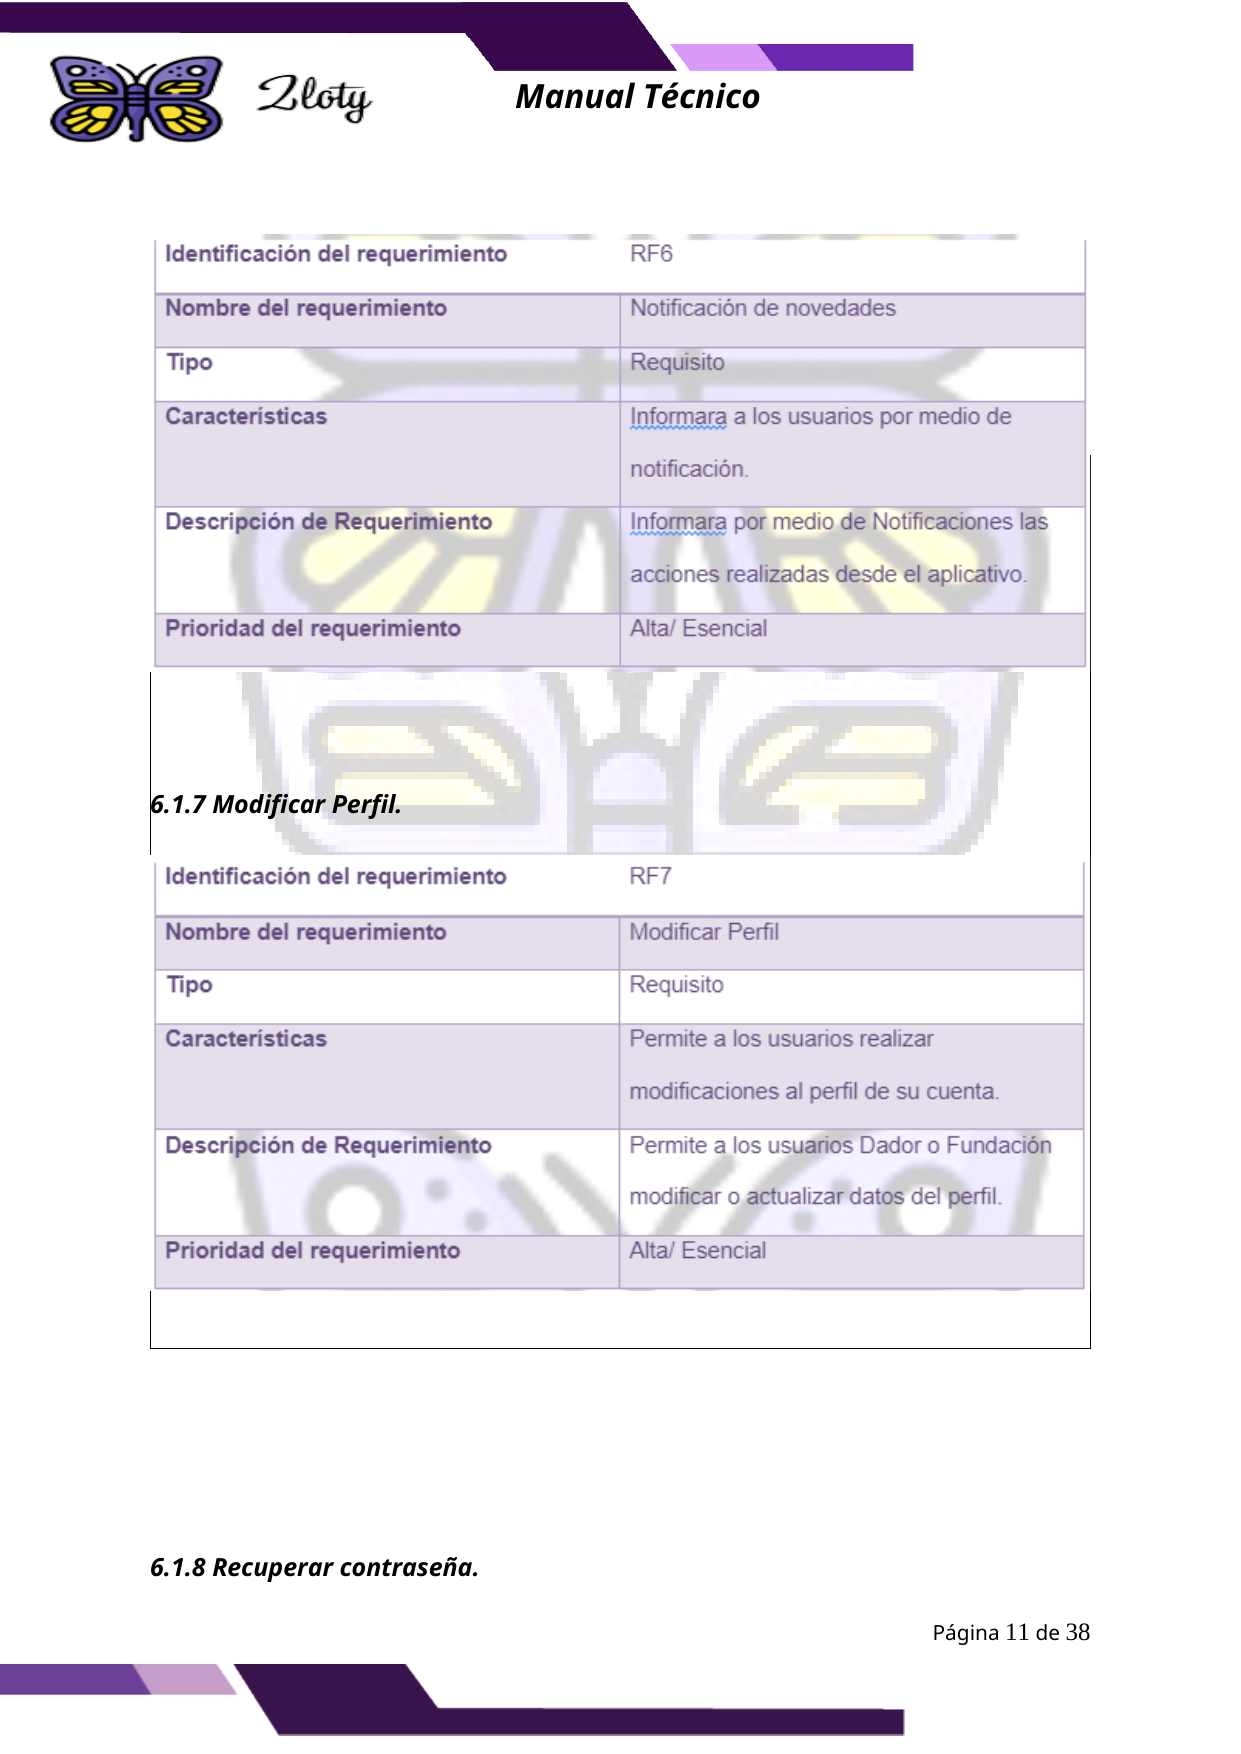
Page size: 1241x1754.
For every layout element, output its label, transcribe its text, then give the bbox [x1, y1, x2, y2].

picture [0, 1664, 905, 1736]
picture [0, 2, 914, 166]
picture [150, 234, 1091, 672]
picture [150, 855, 1091, 1291]
text 6.1.8 Recuperar contraseña. [150, 1549, 1090, 1583]
text 6.1.7 Modificar Perfil. [150, 787, 1090, 821]
